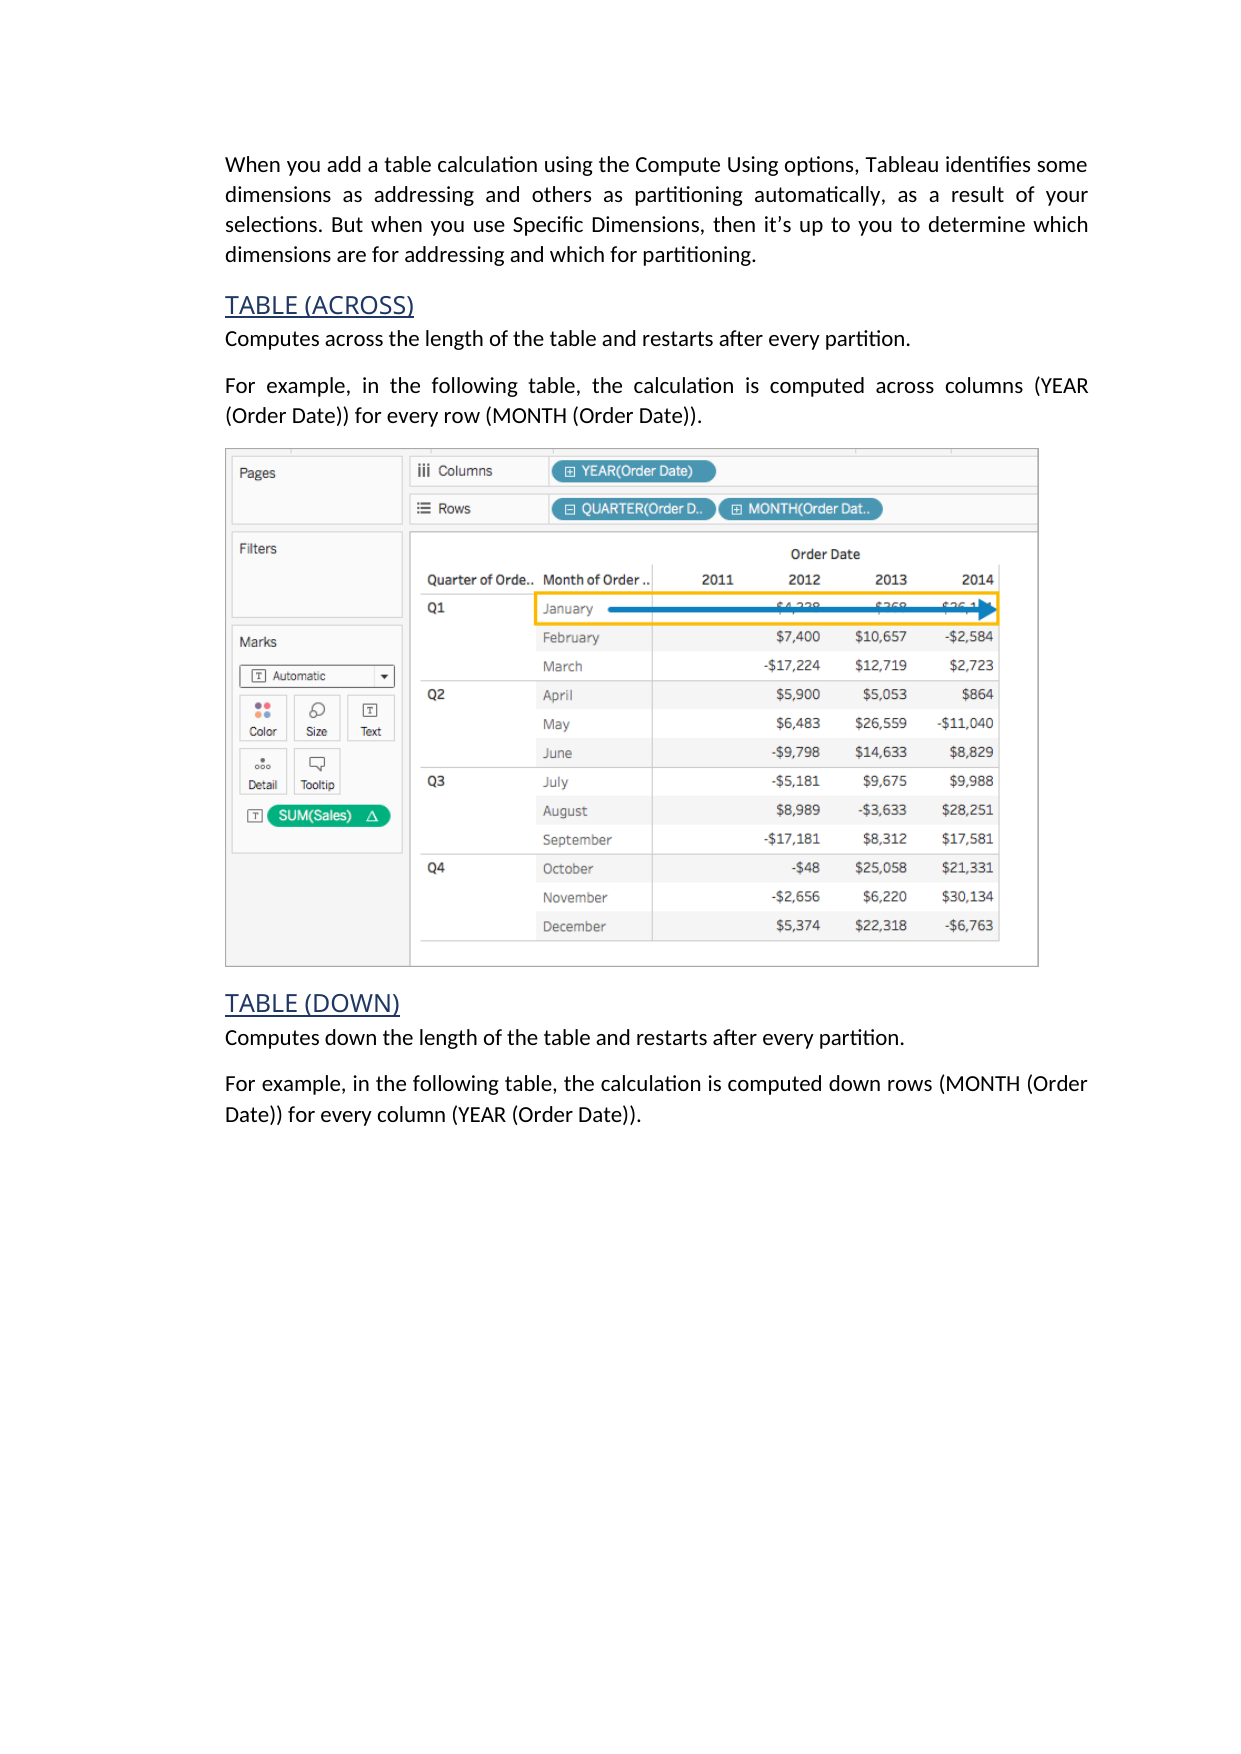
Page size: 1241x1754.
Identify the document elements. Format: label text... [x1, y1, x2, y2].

text For example, in the following table, the calculation is computed down rows (MONTH (Order Date)) for every column (YEAR (Order Date)). [225, 1069, 1090, 1128]
text When you add a table calculation using the Compute Using options, Tableau identifies some dimensions as addressing and others as partitioning automatically, as a result of your selections. But when you use Specific Dimensions, then it’s up to you to determine which dimensions are for addressing and which for partitioning. [225, 150, 1090, 269]
text Computes across the length of the table and restarts after every partition. [150, 324, 1090, 352]
text For example, in the following table, the calculation is computed across columns (YEAR (Order Date)) for every row (MONTH (Order Date)). [225, 371, 1090, 429]
picture [225, 448, 1043, 967]
subtitle TABLE (DOWN) [150, 986, 1090, 1020]
subtitle TABLE (ACROSS) [150, 287, 1090, 322]
text Computes down the length of the table and restarts after every partition. [150, 1023, 1090, 1051]
